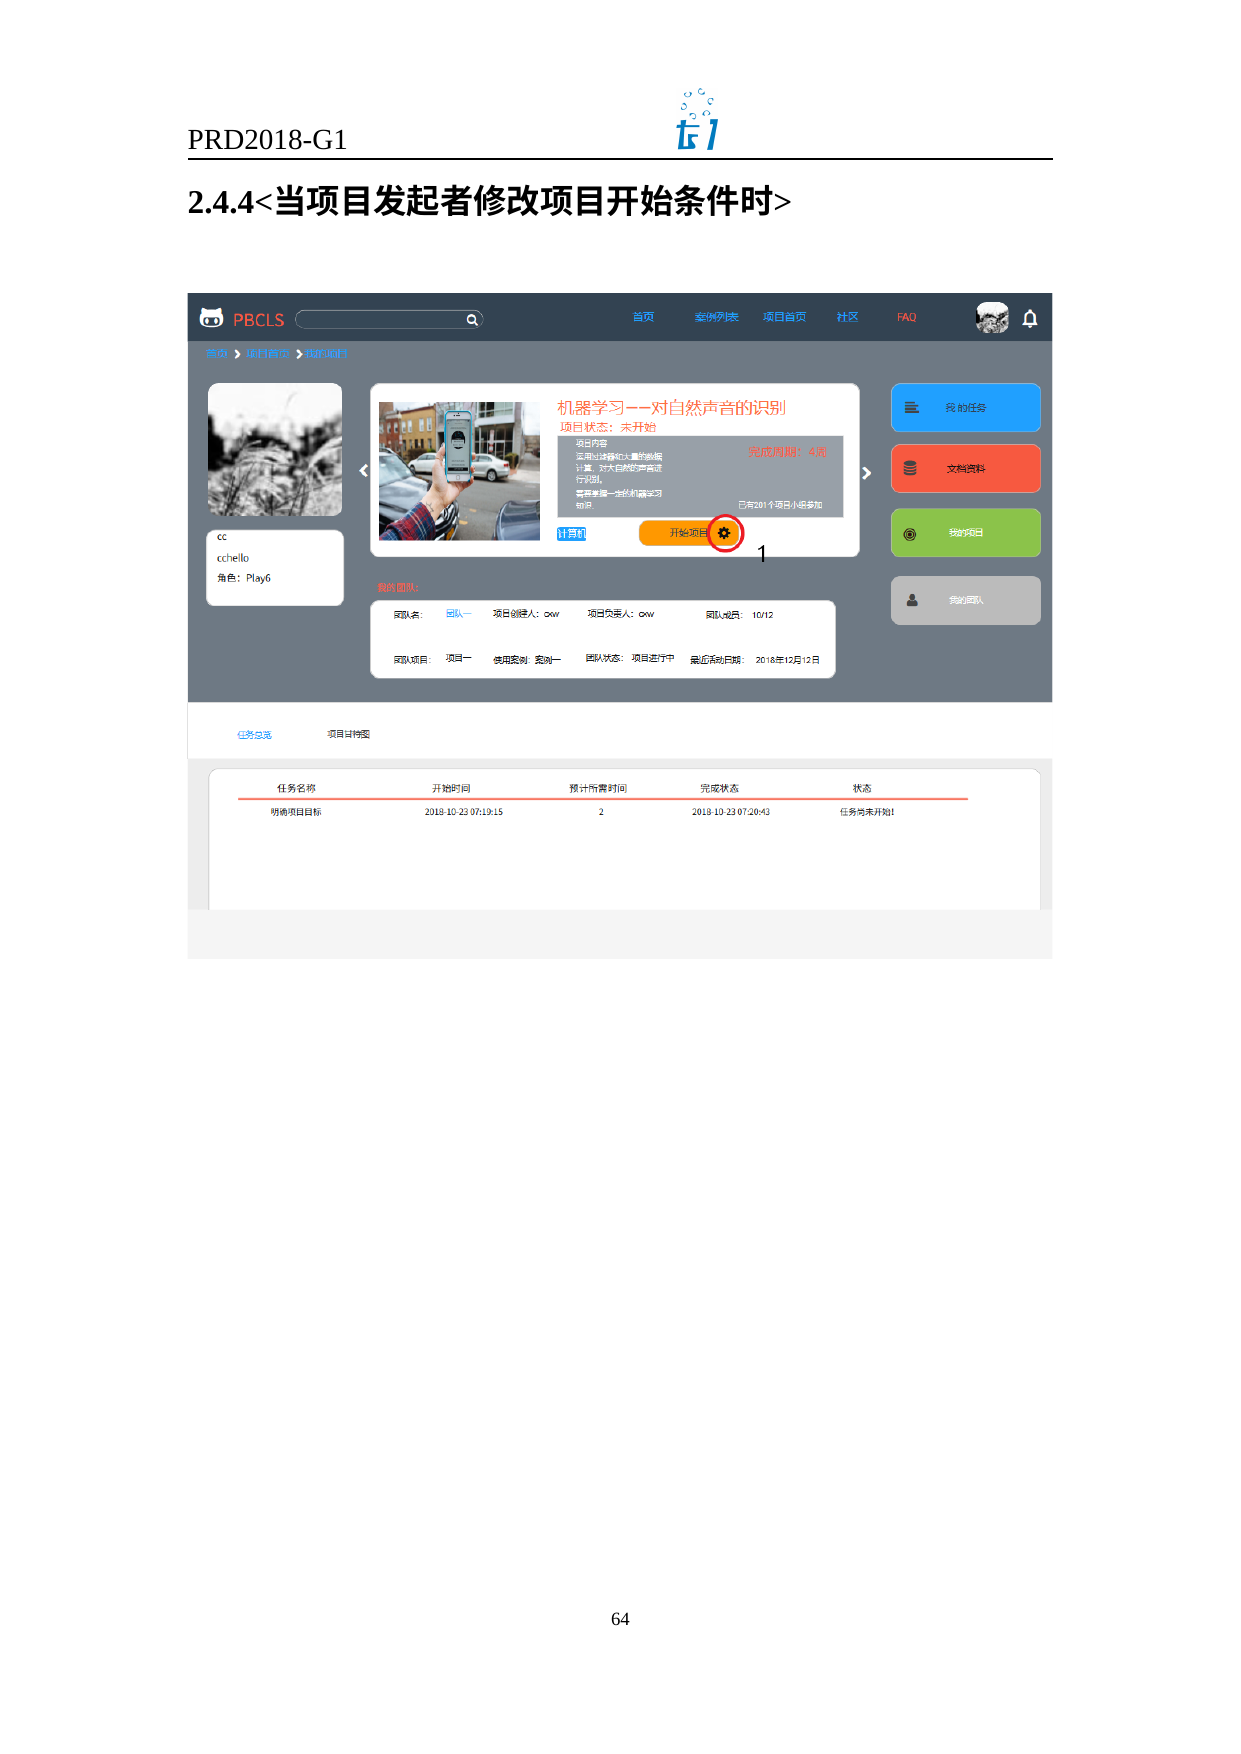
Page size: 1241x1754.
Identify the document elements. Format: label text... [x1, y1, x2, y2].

picture [676, 88, 719, 150]
subtitle 2.4.4<当项目发起者修改项目开始条件时> [187, 167, 1053, 232]
picture [187, 293, 1053, 959]
